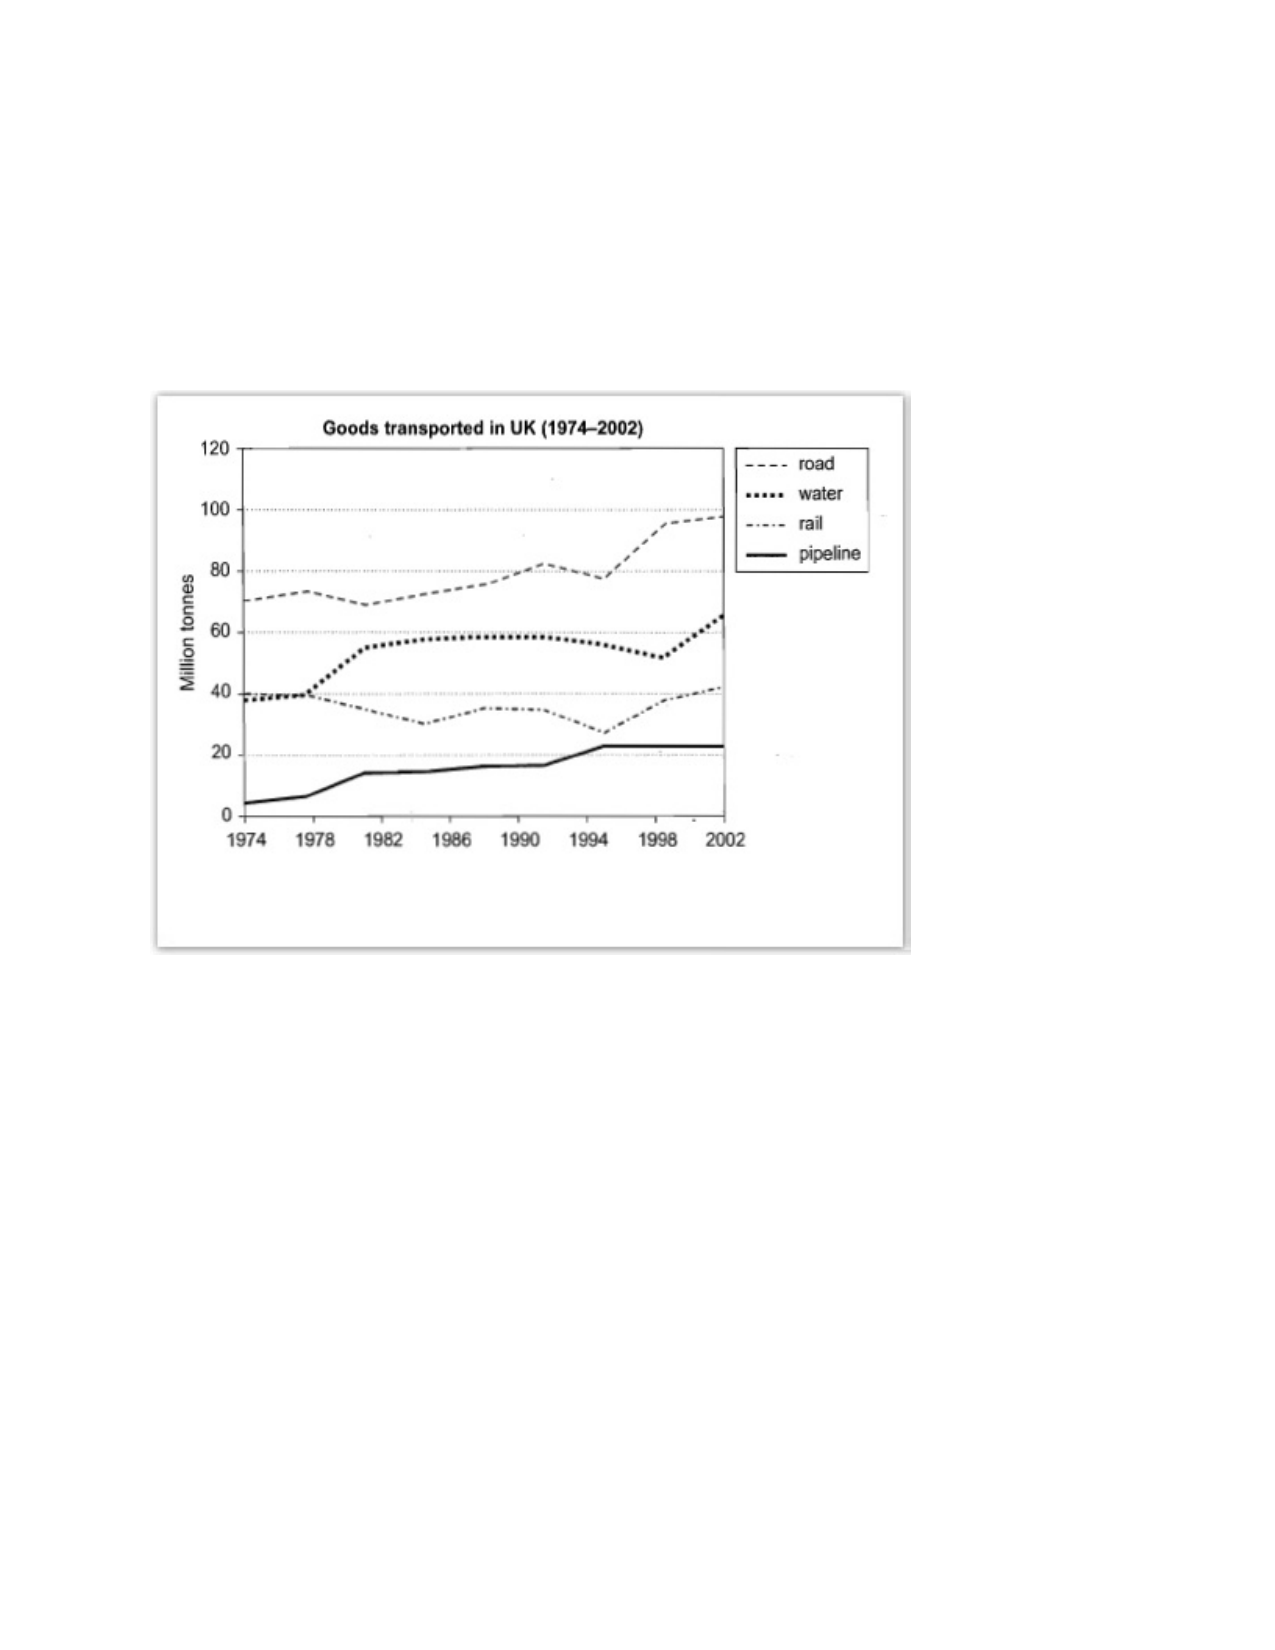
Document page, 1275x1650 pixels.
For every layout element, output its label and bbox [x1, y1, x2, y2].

picture [150, 390, 911, 955]
